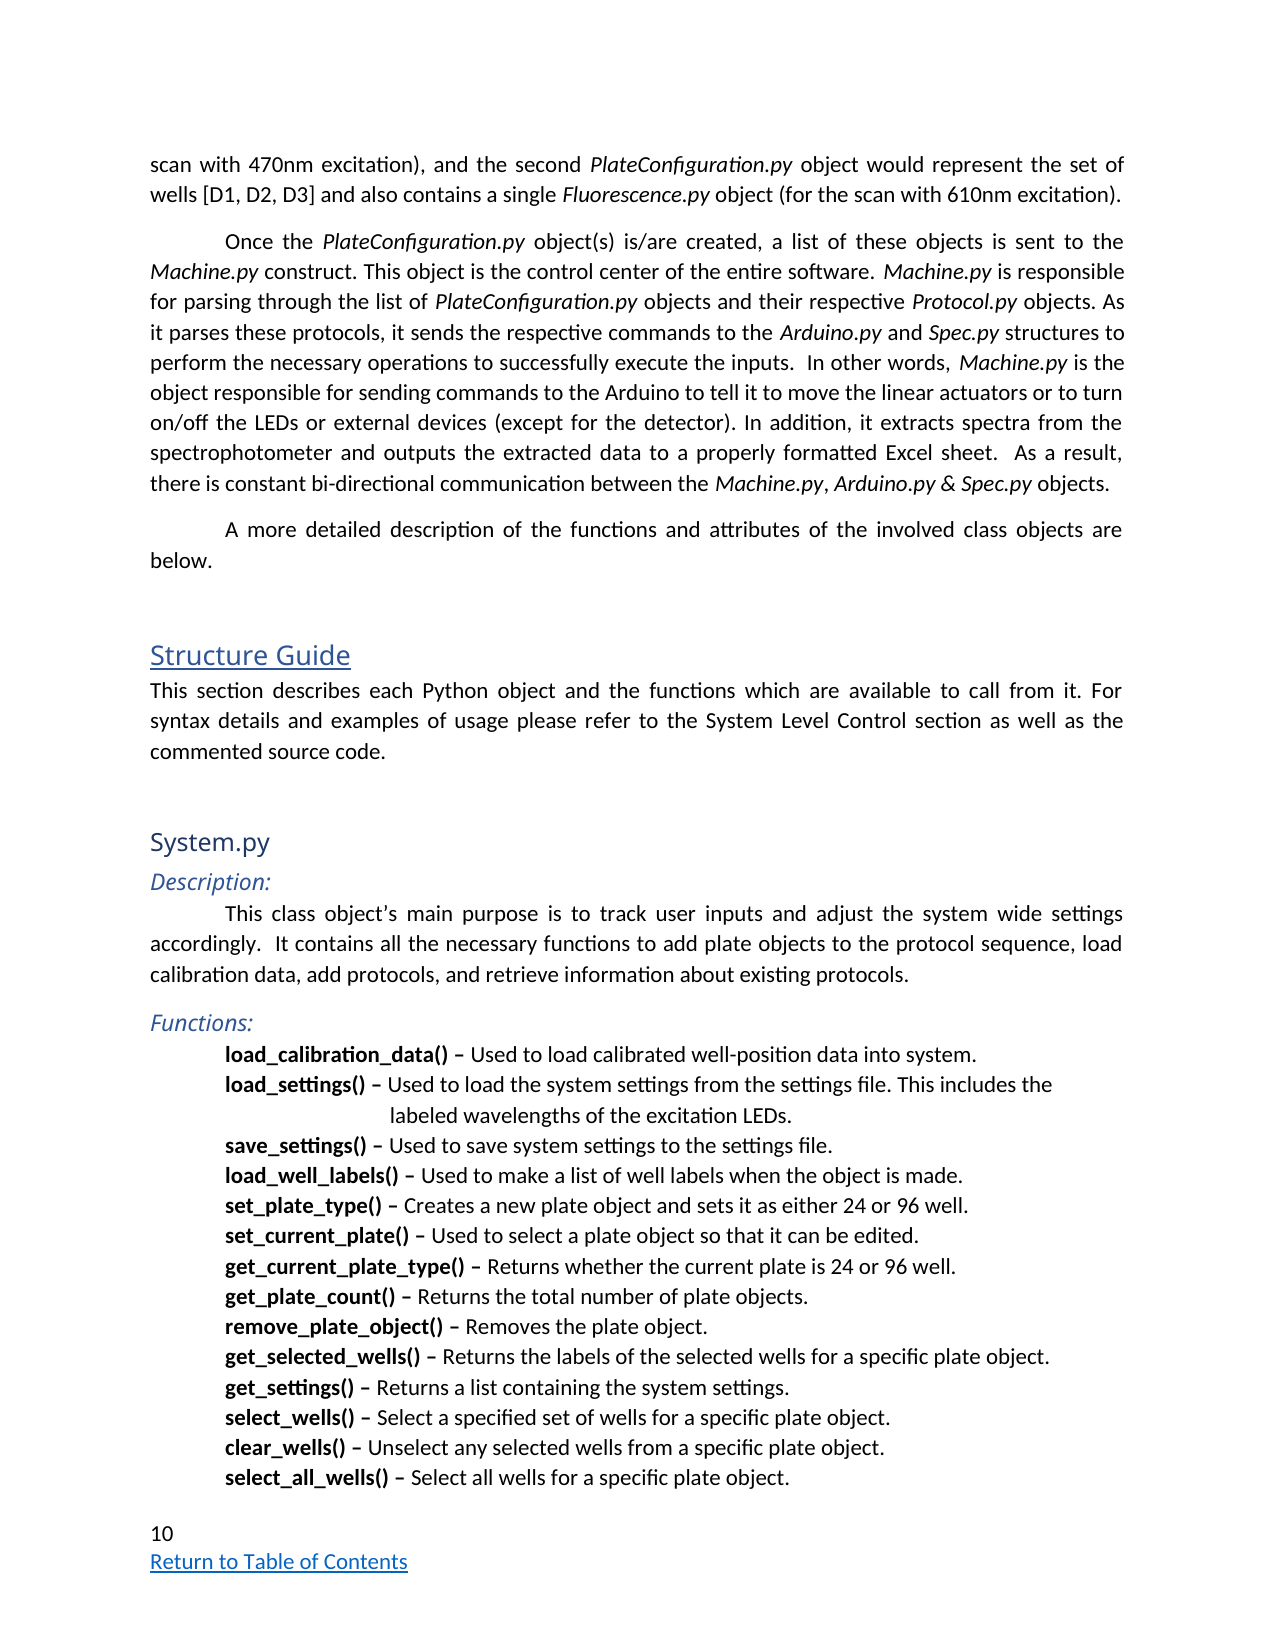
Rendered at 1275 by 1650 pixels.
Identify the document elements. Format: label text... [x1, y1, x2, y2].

text A more detailed description of the functions and attributes of the involved class objects are below. [150, 516, 1125, 574]
text This section describes each Python object and the functions which are available to call from it. For syntax details and examples of usage please refer to the System Level Control section as well as the commented source code. [150, 676, 1125, 765]
subtitle Functions: [150, 1007, 1125, 1038]
text Once the PlateConfiguration.py object(s) is/are created, a list of these objects is sent to the Machine.py construct. This object is the control center of the entire software. Machine.py is responsible for parsing through the list of PlateConfiguration.py objects and their respective Protocol.py objects. As it parses these protocols, it sends the respective commands to the Arduino.py and Spec.py structures to perform the necessary operations to successfully execute the inputs. In other words, Machine.py is the object responsible for sending commands to the Arduino to tell it to move the linear actuators or to turn on/off the LEDs or external devices (except for the detector). In addition, it extracts spectra from the spectrophotometer and outputs the extracted data to a properly formatted Excel sheet. As a result, there is constant bi-directional communication between the Machine.py, Arduino.py & Spec.py objects. [150, 227, 1125, 497]
text This class object’s main purpose is to track user inputs and adjust the system wide settings accordingly. It contains all the necessary functions to add plate objects to the protocol sequence, load calibration data, add protocols, and retrieve information about existing protocols. [150, 899, 1125, 988]
subtitle Description: [150, 866, 1125, 897]
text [225, 1040, 1125, 1491]
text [150, 150, 1125, 208]
subtitle System.py [150, 825, 1125, 859]
subtitle Structure Guide [150, 637, 1125, 673]
